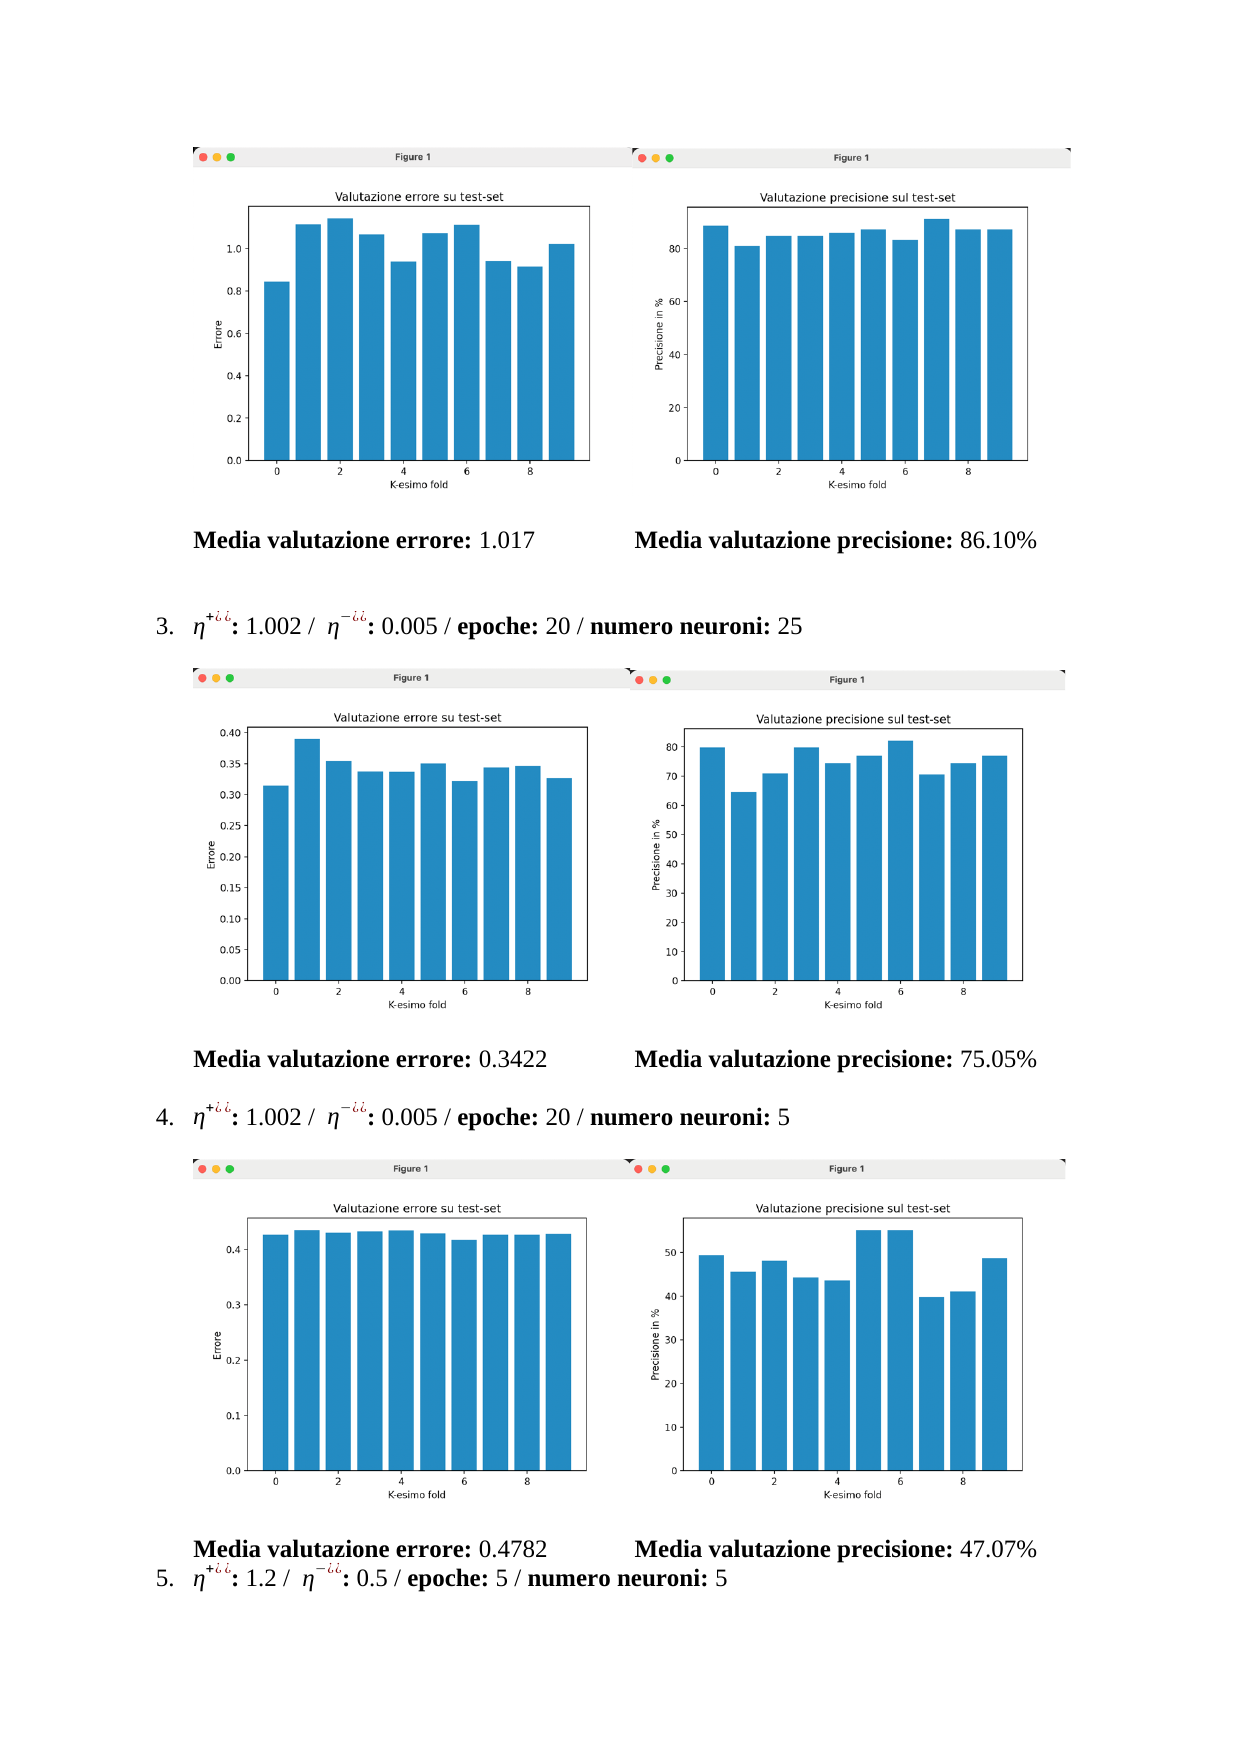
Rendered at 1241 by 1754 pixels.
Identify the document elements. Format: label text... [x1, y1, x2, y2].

list : 1.2 / : 0.5 / epoche: 5 / numero neuroni: 5 [156, 1563, 1122, 1592]
list Media valutazione errore: 0.4782 Media valutazione precisione: 47.07% [193, 1534, 1122, 1563]
picture [193, 668, 1066, 1016]
picture [193, 147, 1071, 496]
list : 1.002 / : 0.005 / epoche: 20 / numero neuroni: 25 [156, 611, 1122, 640]
list : 1.002 / : 0.005 / epoche: 20 / numero neuroni: 5 [156, 1102, 1122, 1130]
list Media valutazione errore: 1.017 Media valutazione precisione: 86.10% [193, 525, 1122, 553]
list Media valutazione errore: 0.3422 Media valutazione precisione: 75.05% [193, 1044, 1122, 1073]
picture [193, 1159, 1066, 1506]
